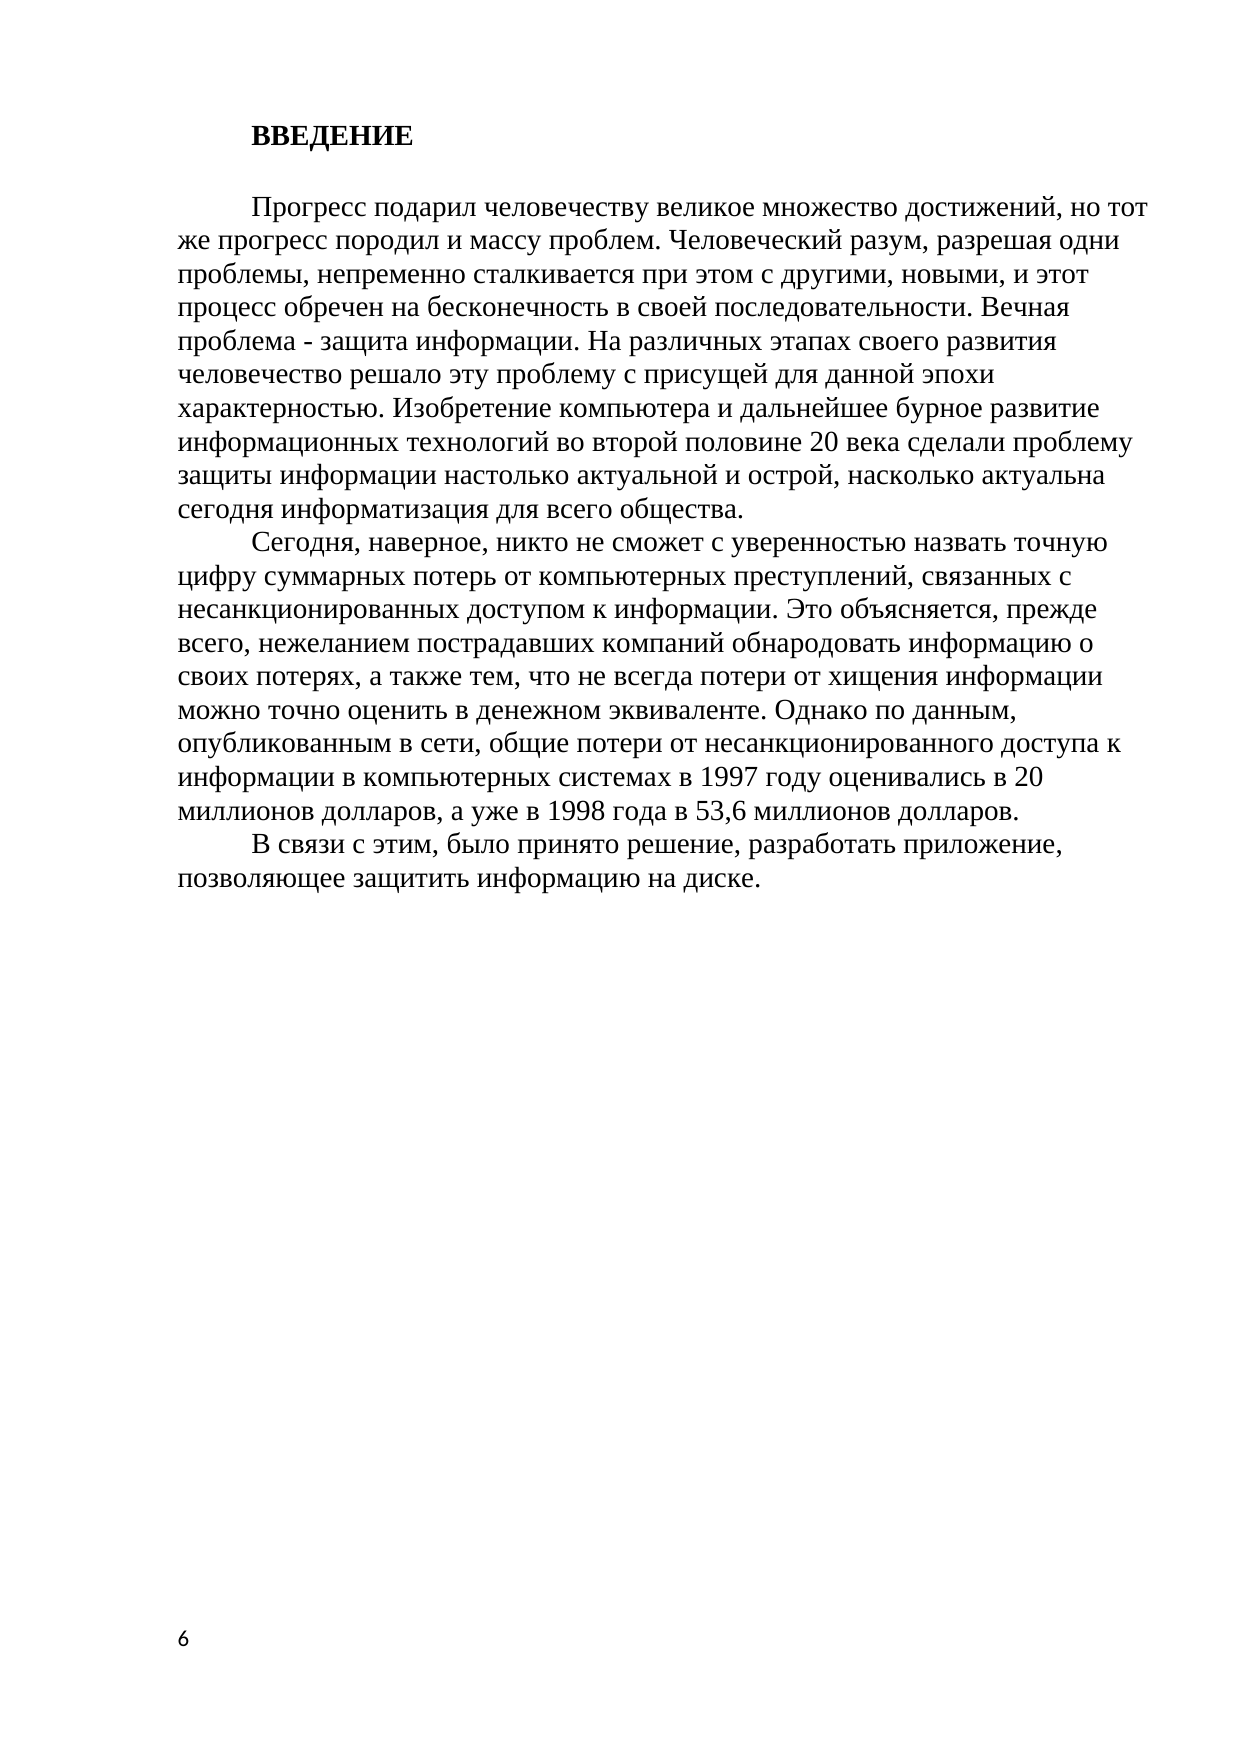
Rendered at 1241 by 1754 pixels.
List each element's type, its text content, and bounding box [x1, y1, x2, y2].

subtitle ВВЕДЕНИЕ [177, 118, 1152, 152]
text В связи с этим, было принято решение, разработать приложение, позволяющее защитить информацию на диске. [177, 826, 1152, 893]
text Сегодня, наверное, никто не сможет с уверенностью назвать точную цифру суммарных потерь от компьютерных преступлений, связанных с несанкционированных доступом к информации. Это объясняется, прежде всего, нежеланием пострадавших компаний обнародовать информацию о своих потерях, а также тем, что не всегда потери от хищения информации можно точно оценить в денежном эквиваленте. Однако по данным, опубликованным в сети, общие потери от несанкционированного доступа к информации в компьютерных системах в 1997 году оценивались в 20 миллионов долларов, а уже в 1998 года в 53,6 миллионов долларов. [177, 524, 1152, 826]
text Прогресс подарил человечеству великое множество достижений, но тот же прогресс породил и массу проблем. Человеческий разум, разрешая одни проблемы, непременно сталкивается при этом с другими, новыми, и этот процесс обречен на бесконечность в своей последовательности. Вечная проблема - защита информации. На различных этапах своего развития человечество решало эту проблему с присущей для данной эпохи характерностью. Изобретение компьютера и дальнейшее бурное развитие информационных технологий во второй половине 20 века сделали проблему защиты информации настолько актуальной и острой, насколько актуальна сегодня информатизация для всего общества. [177, 189, 1152, 524]
